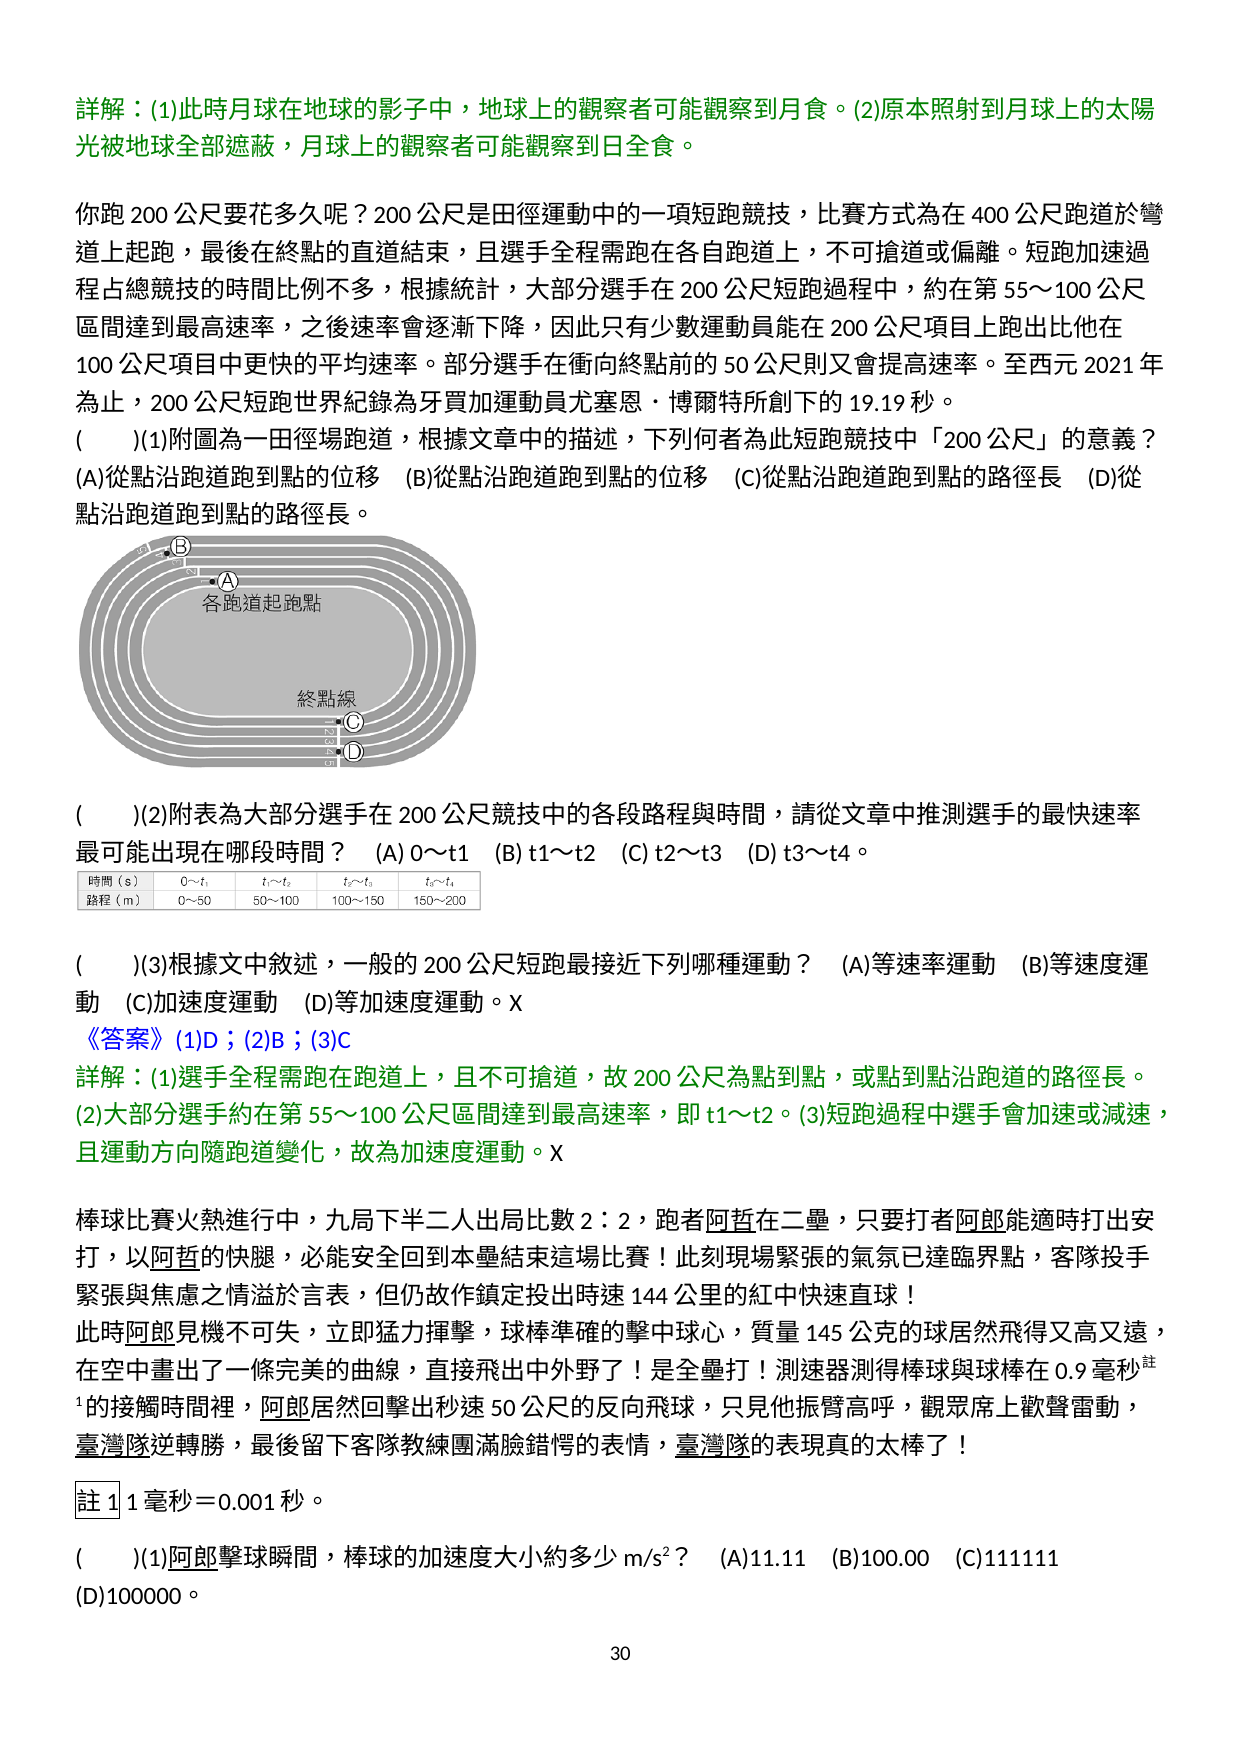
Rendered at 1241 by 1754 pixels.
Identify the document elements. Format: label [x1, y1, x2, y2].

picture [75, 531, 480, 774]
picture [75, 869, 483, 913]
